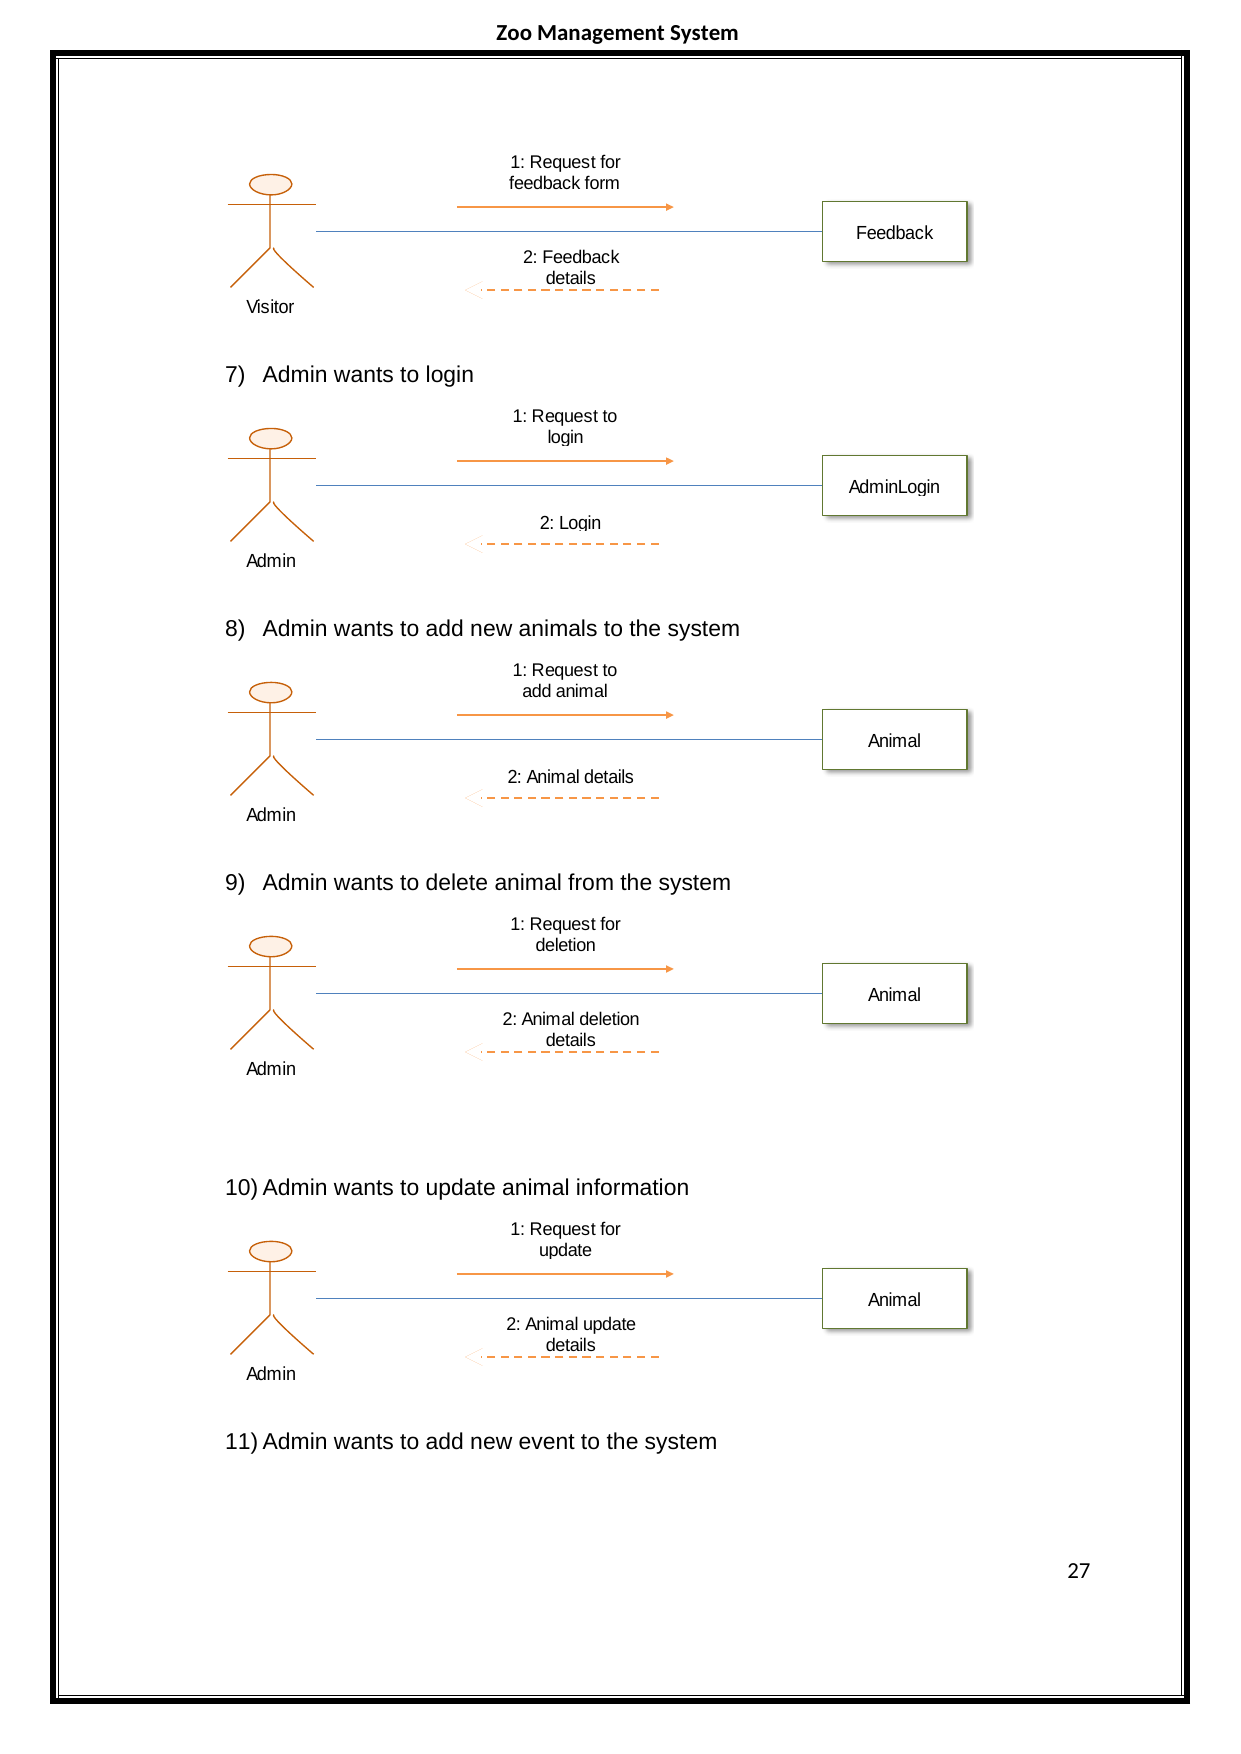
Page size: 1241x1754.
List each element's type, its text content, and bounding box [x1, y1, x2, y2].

list Admin wants to add new animals to the system [225, 615, 1090, 642]
list Admin wants to login [225, 361, 1090, 388]
list Admin wants to update animal information [225, 1174, 1090, 1201]
list Admin wants to delete animal from the system [225, 869, 1090, 896]
list Admin wants to add new event to the system [225, 1428, 1090, 1454]
